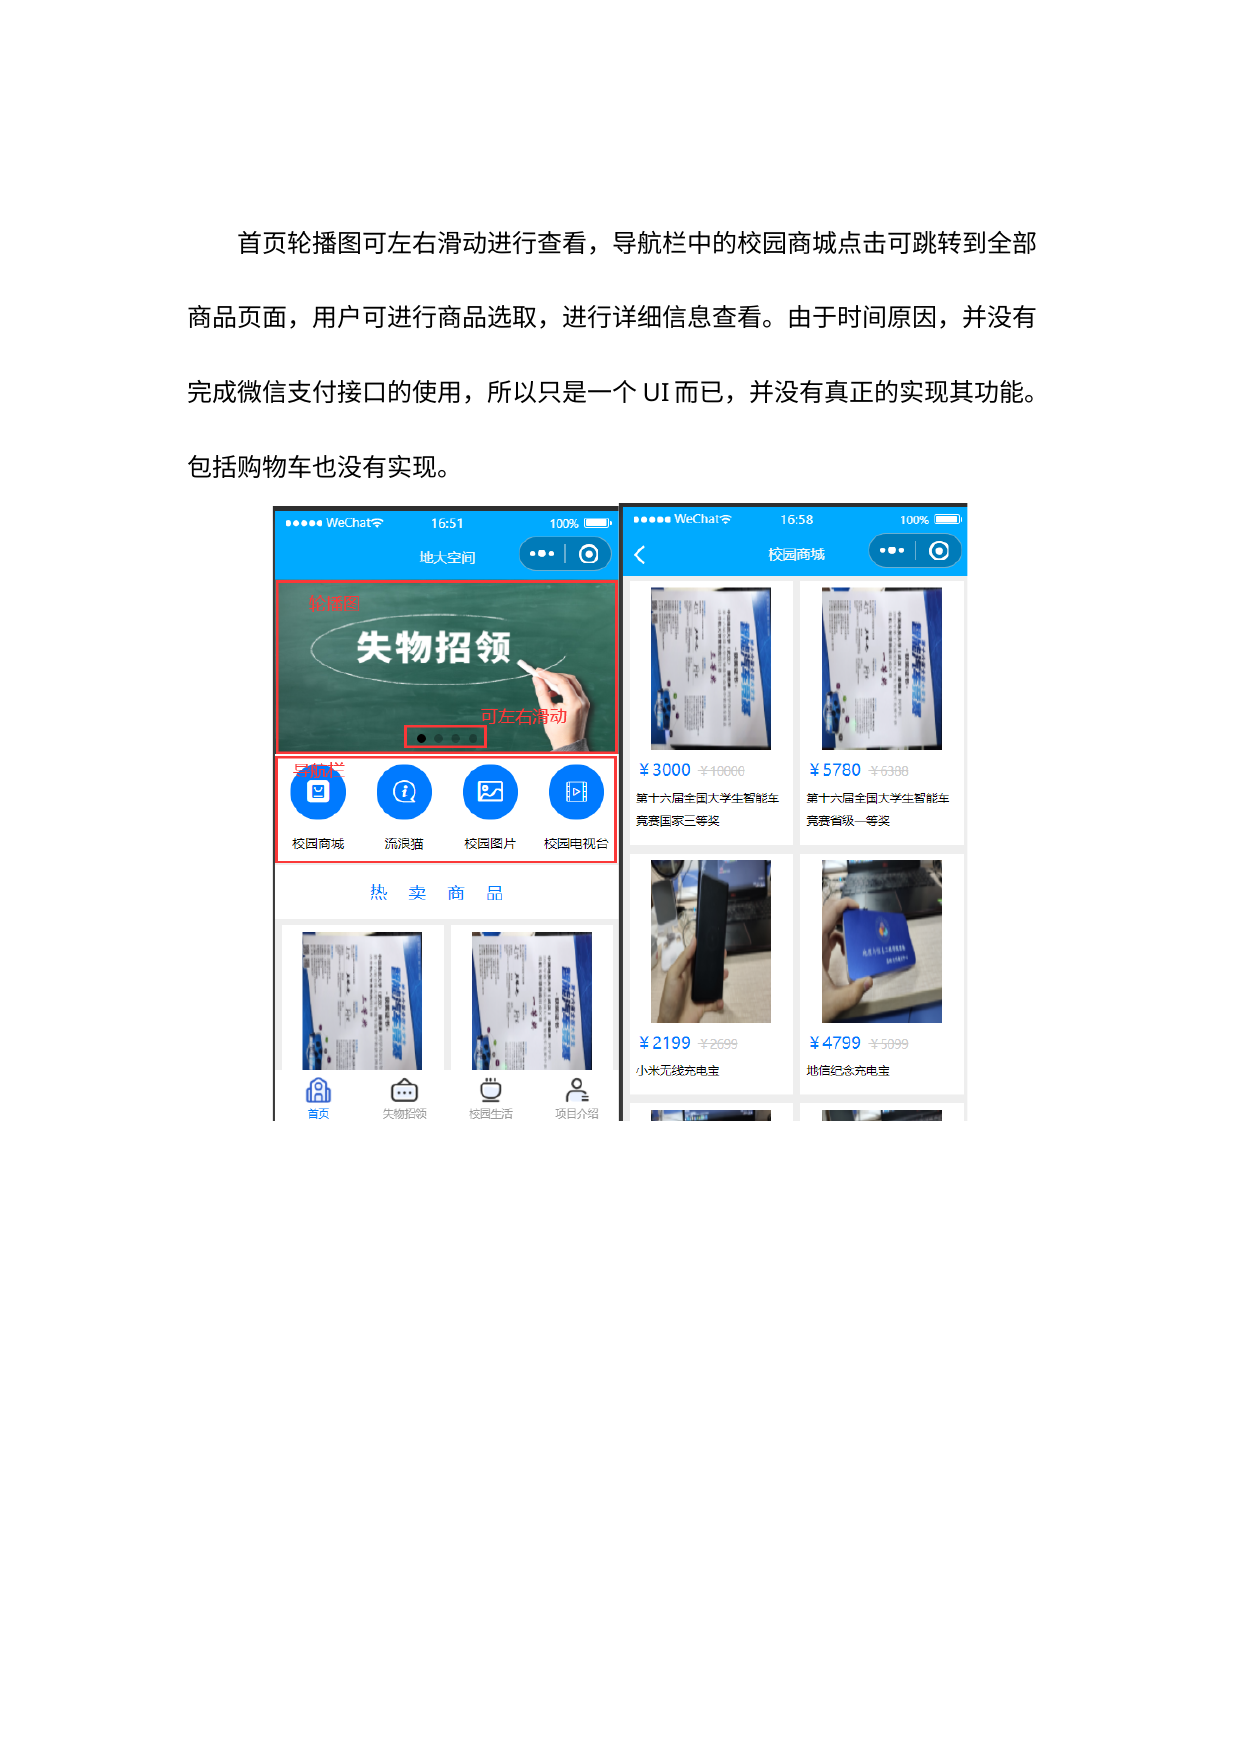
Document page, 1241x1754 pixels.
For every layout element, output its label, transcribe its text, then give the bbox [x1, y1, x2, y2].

picture [813, 549, 824, 559]
picture [918, 517, 928, 523]
picture [788, 550, 802, 560]
picture [272, 503, 968, 1121]
picture [930, 544, 934, 555]
picture [658, 517, 670, 522]
text 首页轮播图可左右滑动进行查看，导航栏中的校园商城点击可跳转到全部商品页面，用户可进行商品选取，进行详细信息查看。由于时间原因，并没有完成微信支付接口的使用，所以只是一个UI而已，并没有真正的实现其功能。包括购物车也没有实现。 [187, 209, 1053, 498]
picture [937, 517, 956, 523]
